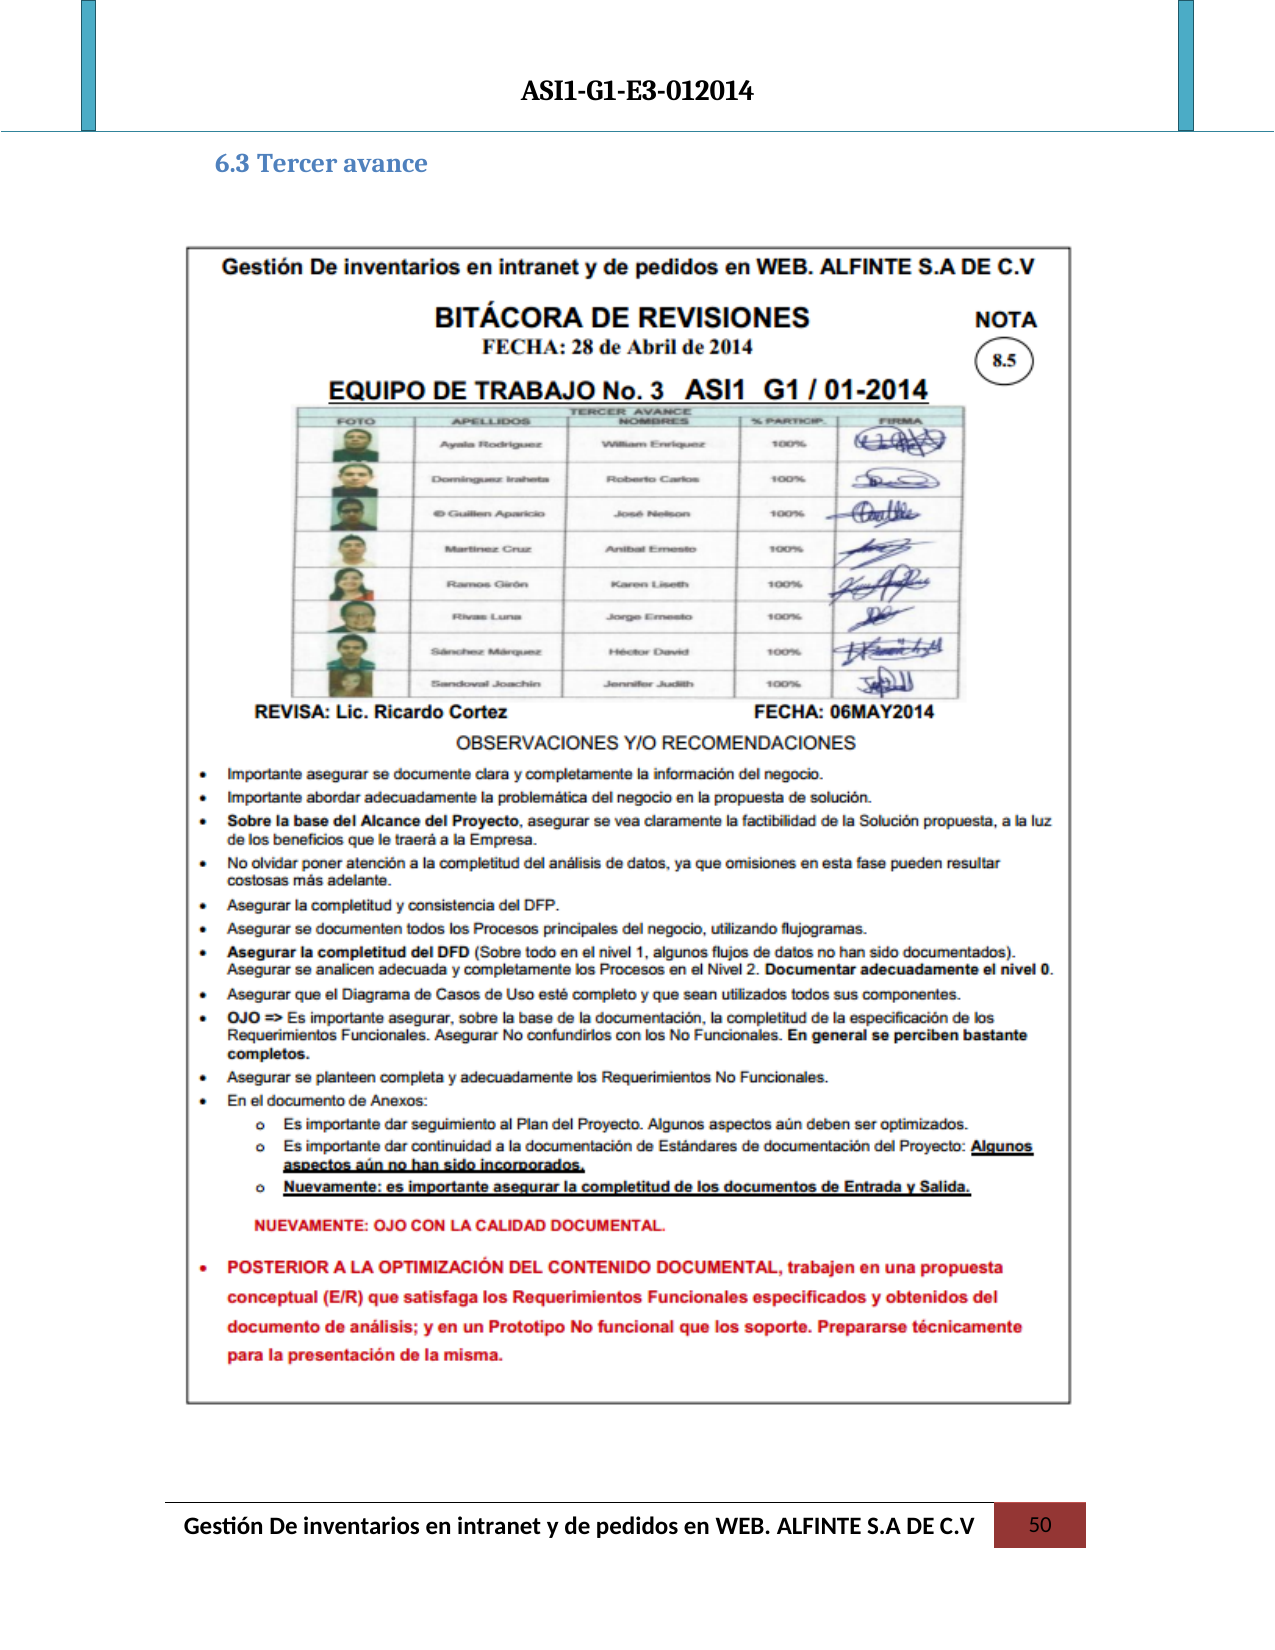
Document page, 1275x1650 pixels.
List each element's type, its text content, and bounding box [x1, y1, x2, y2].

subtitle Tercer avance [215, 148, 1098, 179]
picture [177, 237, 1092, 1411]
